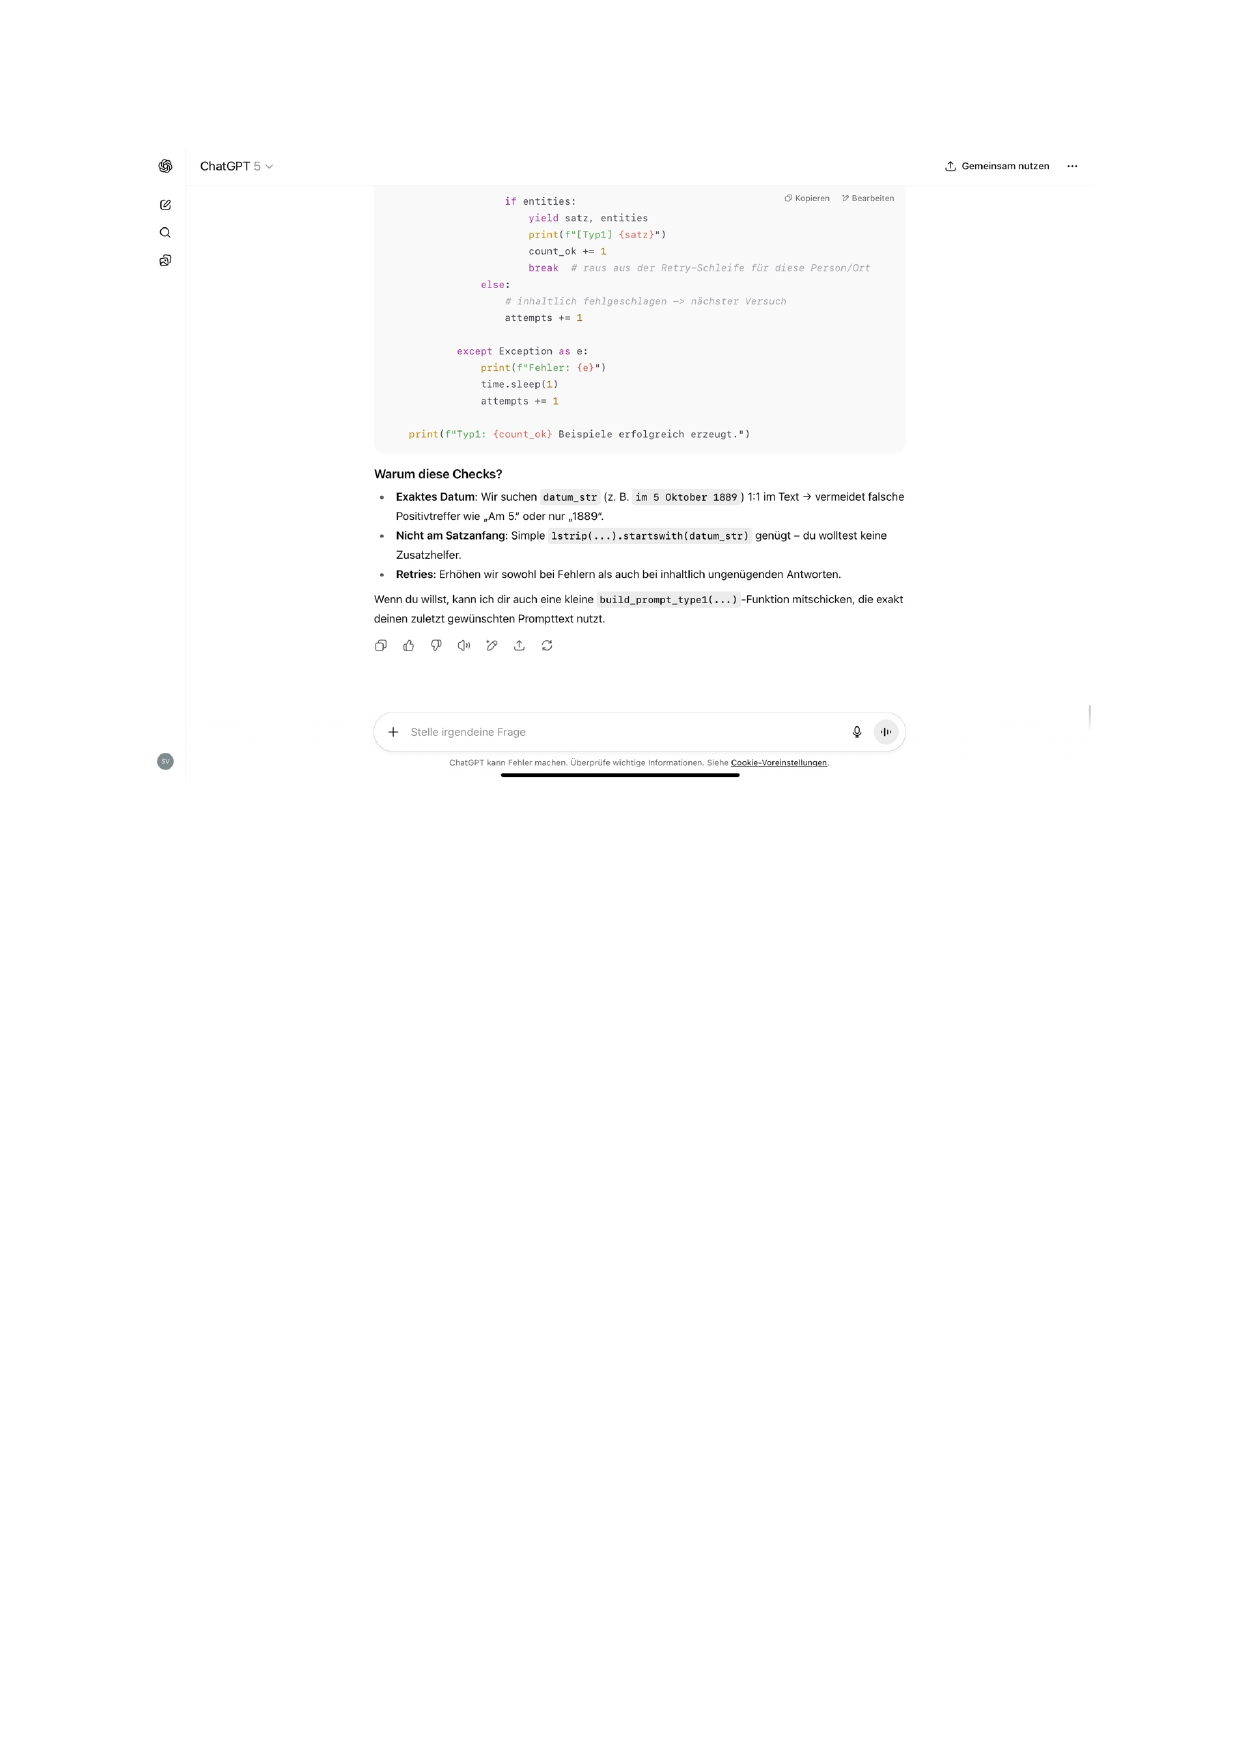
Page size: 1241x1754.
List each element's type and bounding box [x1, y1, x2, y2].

picture [147, 147, 1093, 782]
